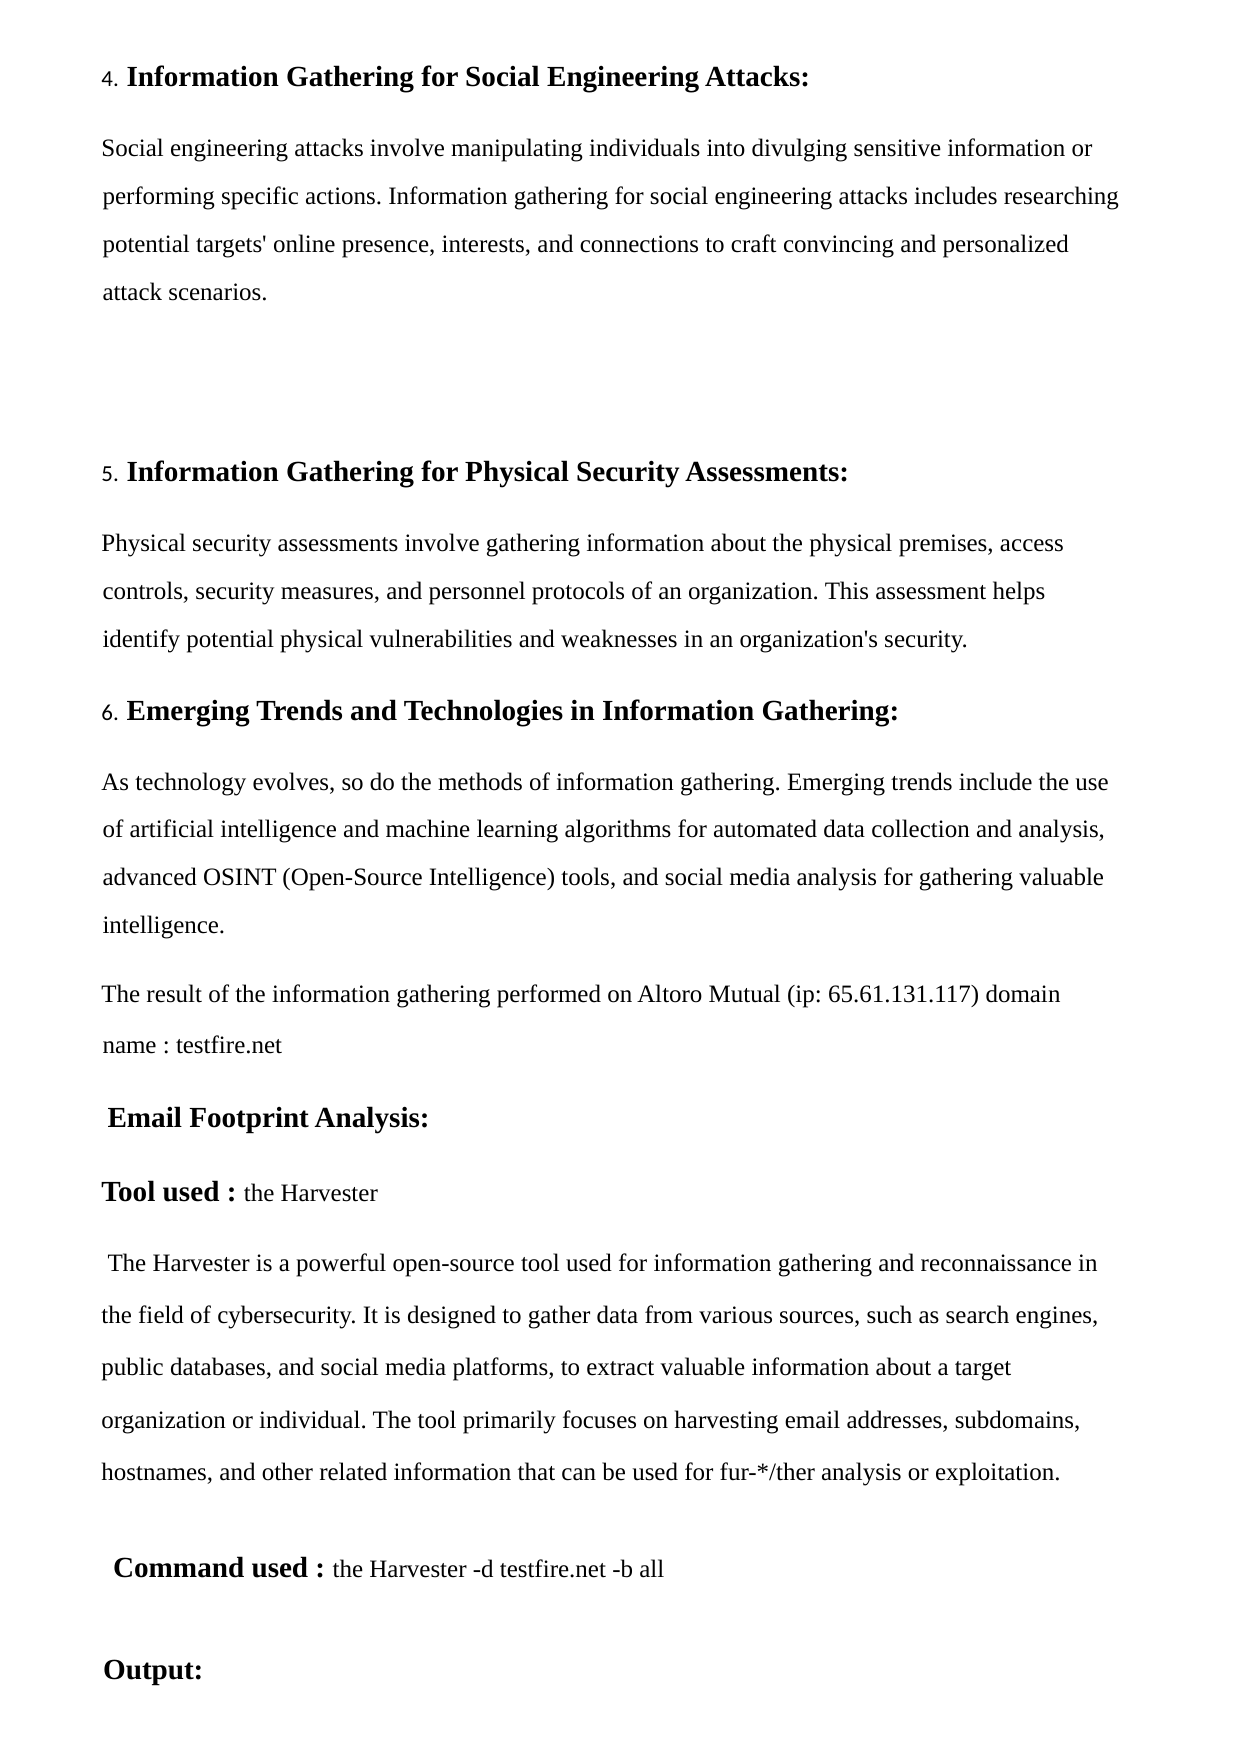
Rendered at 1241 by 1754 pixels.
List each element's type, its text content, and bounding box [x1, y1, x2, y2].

text As technology evolves, so do the methods of information gathering. Emerging trends include the use of artificial intelligence and machine learning algorithms for automated data collection and analysis, advanced OSINT (Open-Source Intelligence) tools, and social media analysis for gathering valuable intelligence. [101, 767, 1109, 939]
text The result of the information gathering performed on Altoro Mutual (ip: 65.61.131.117) domain name : testfire.net [101, 979, 1109, 1059]
text Tool used : the Harvester [101, 1174, 1109, 1208]
text The Harvester is a powerful open-source tool used for information gathering and reconnaissance in the field of cybersecurity. It is designed to gather data from various sources, such as search engines, public databases, and social media platforms, to extract valuable information about a target organization or individual. The tool primarily focuses on harvesting email addresses, subdomains, hostnames, and other related information that can be used for fur-*/ther analysis or exploitation. [101, 1248, 1109, 1486]
text Email Footprint Analysis: [107, 1100, 1094, 1134]
list Information Gathering for Social Engineering Attacks: [101, 59, 1109, 93]
text Output: [103, 1652, 1181, 1686]
list Emerging Trends and Technologies in Information Gathering: [101, 693, 1109, 726]
text Physical security assessments involve gathering information about the physical premises, access controls, security measures, and personnel protocols of an organization. This assessment helps identify potential physical vulnerabilities and weaknesses in an organization's security. [101, 528, 1109, 653]
list Information Gathering for Physical Security Assessments: [101, 454, 1109, 488]
text Social engineering attacks involve manipulating individuals into divulging sensitive information or performing specific actions. Information gathering for social engineering attacks includes researching potential targets' online presence, interests, and connections to craft convincing and personalized attack scenarios. [101, 133, 1133, 305]
text Command used : the Harvester -d testfire.net -b all [101, 1550, 1109, 1584]
